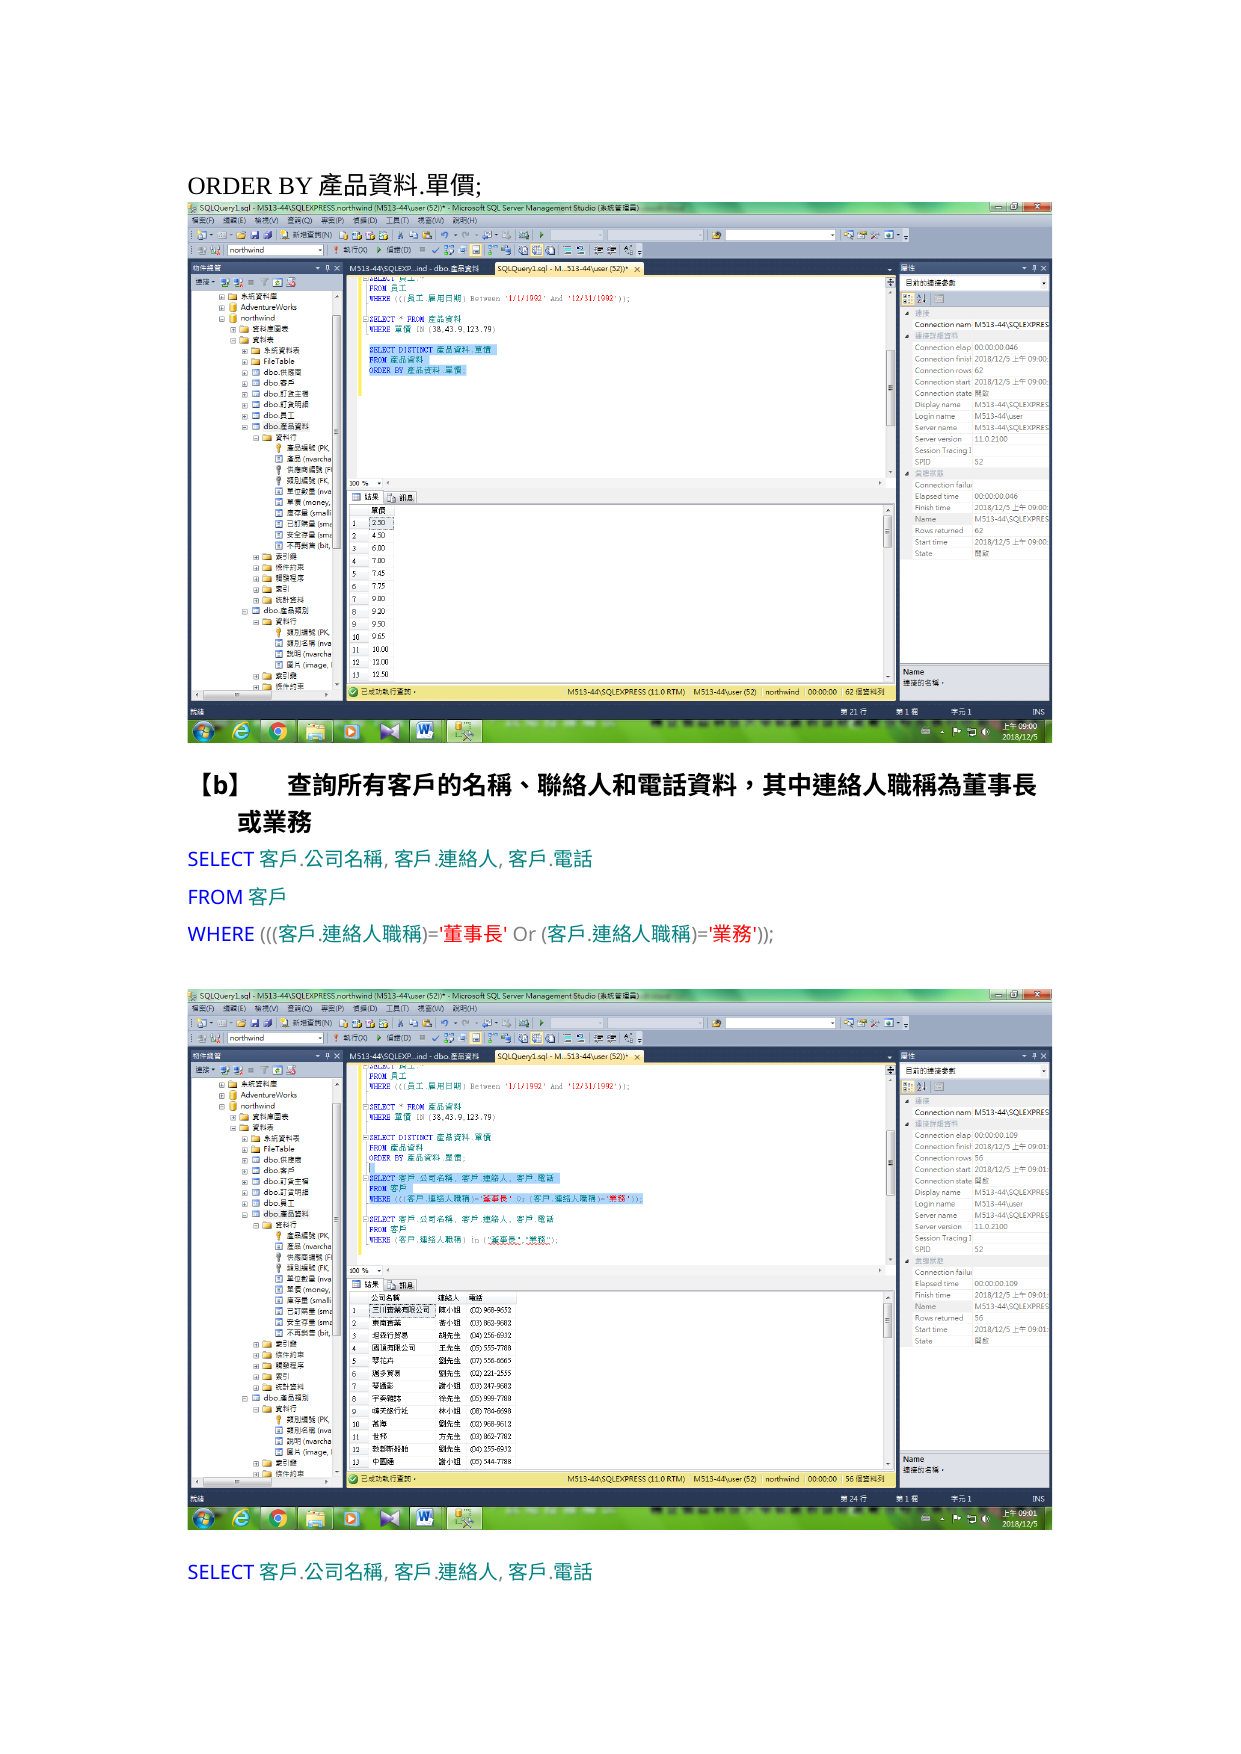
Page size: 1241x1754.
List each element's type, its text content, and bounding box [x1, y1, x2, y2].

text WHERE (((客戶.連絡人職稱)='董事長' Or (客戶.連絡人職稱)='業務')); [187, 914, 1053, 952]
picture [187, 989, 1053, 1530]
text SELECT 客戶.公司名稱, 客戶.連絡人, 客戶.電話 [187, 1552, 1053, 1589]
text ORDER BY 產品資料.單價; [187, 164, 1053, 202]
subtitle 查詢所有客戶的名稱、聯絡人和電話資料，其中連絡人職稱為董事長或業務 [187, 764, 1053, 839]
text SELECT 客戶.公司名稱, 客戶.連絡人, 客戶.電話 [187, 839, 1053, 877]
text FROM 客戶 [187, 877, 1053, 914]
picture [187, 202, 1053, 743]
